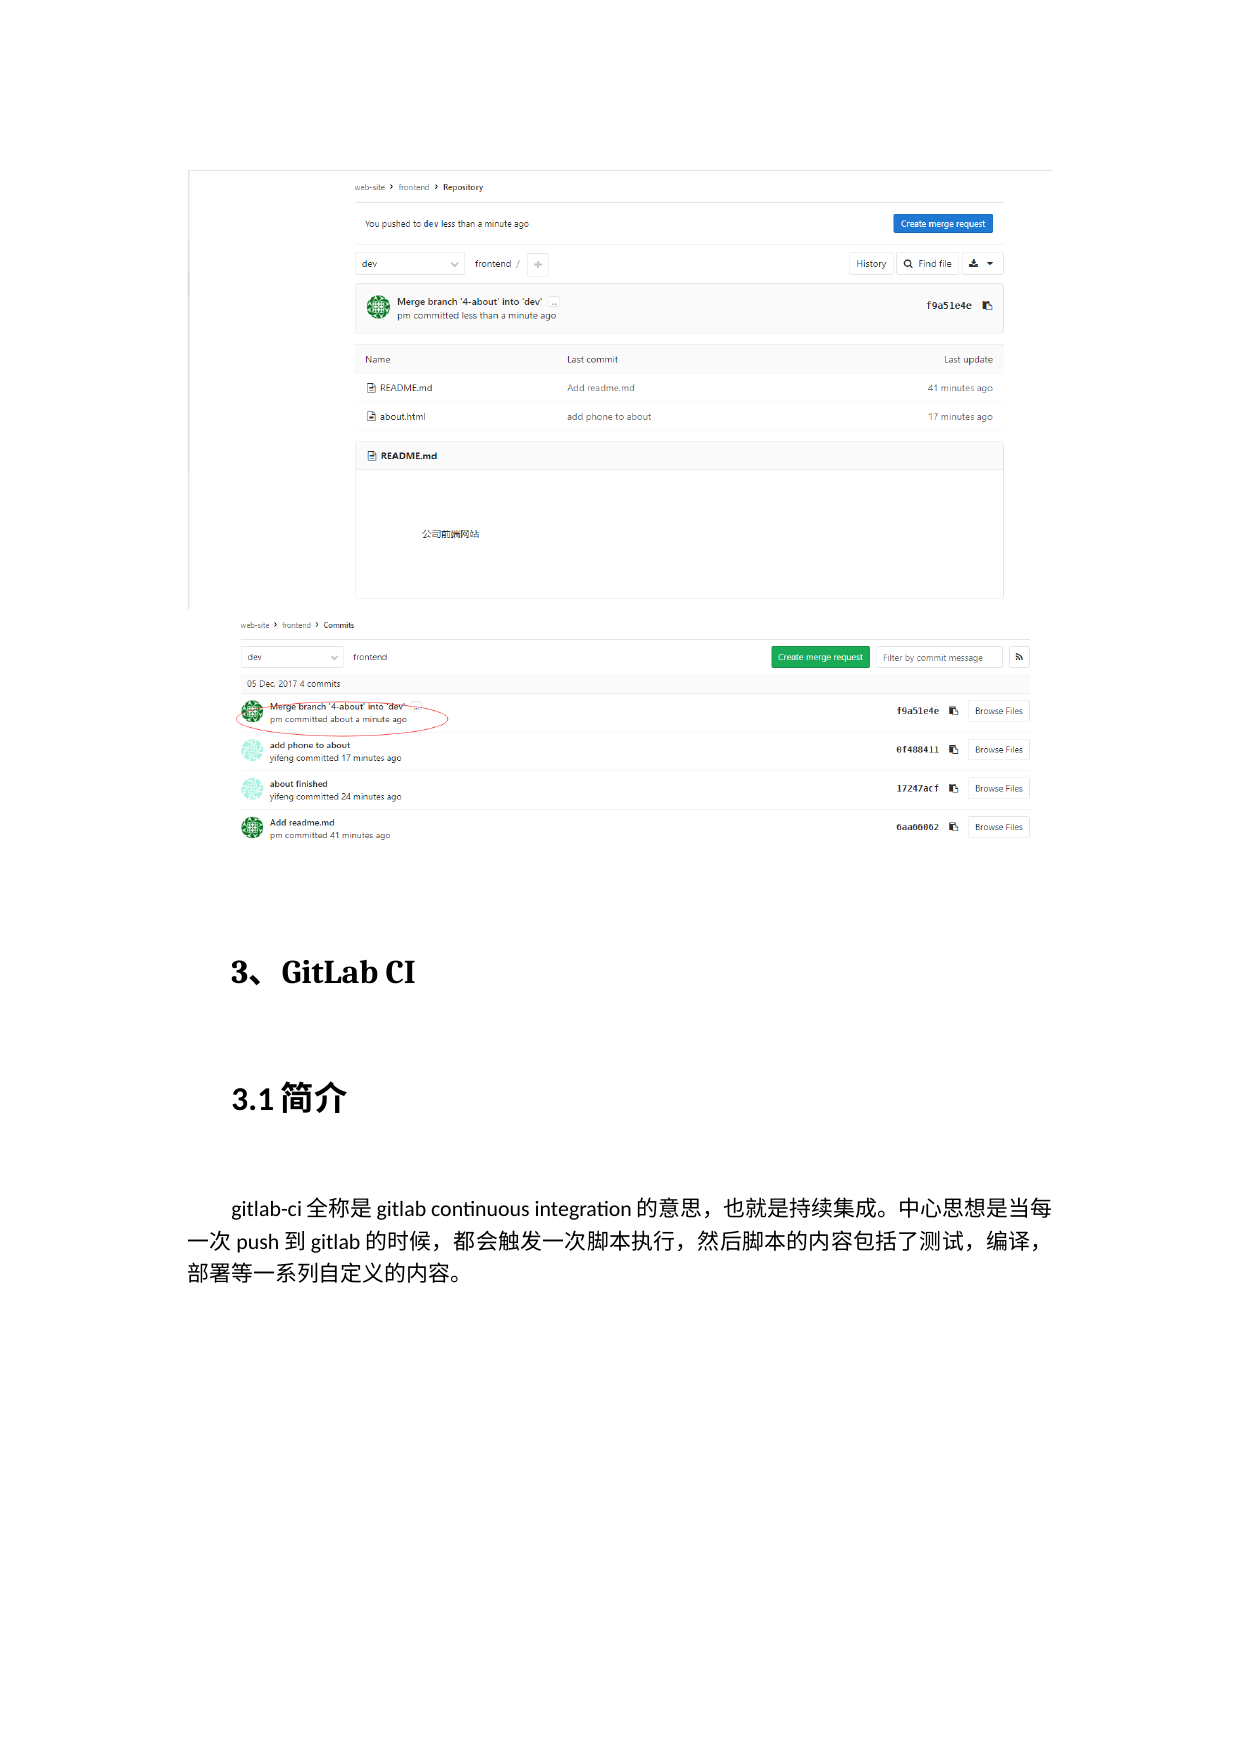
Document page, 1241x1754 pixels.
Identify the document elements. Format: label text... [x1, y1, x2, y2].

subtitle 3、GitLab CI [187, 937, 1053, 1002]
picture [187, 617, 1053, 909]
text gitlab-ci全称是gitlab continuous integration的意思，也就是持续集成。中心思想是当每一次push到gitlab的时候，都会触发一次脚本执行，然后脚本的内容包括了测试，编译，部署等一系列自定义的内容。 [187, 1191, 1053, 1288]
subtitle 3.1简介 [187, 1064, 1053, 1129]
picture [187, 170, 1053, 609]
